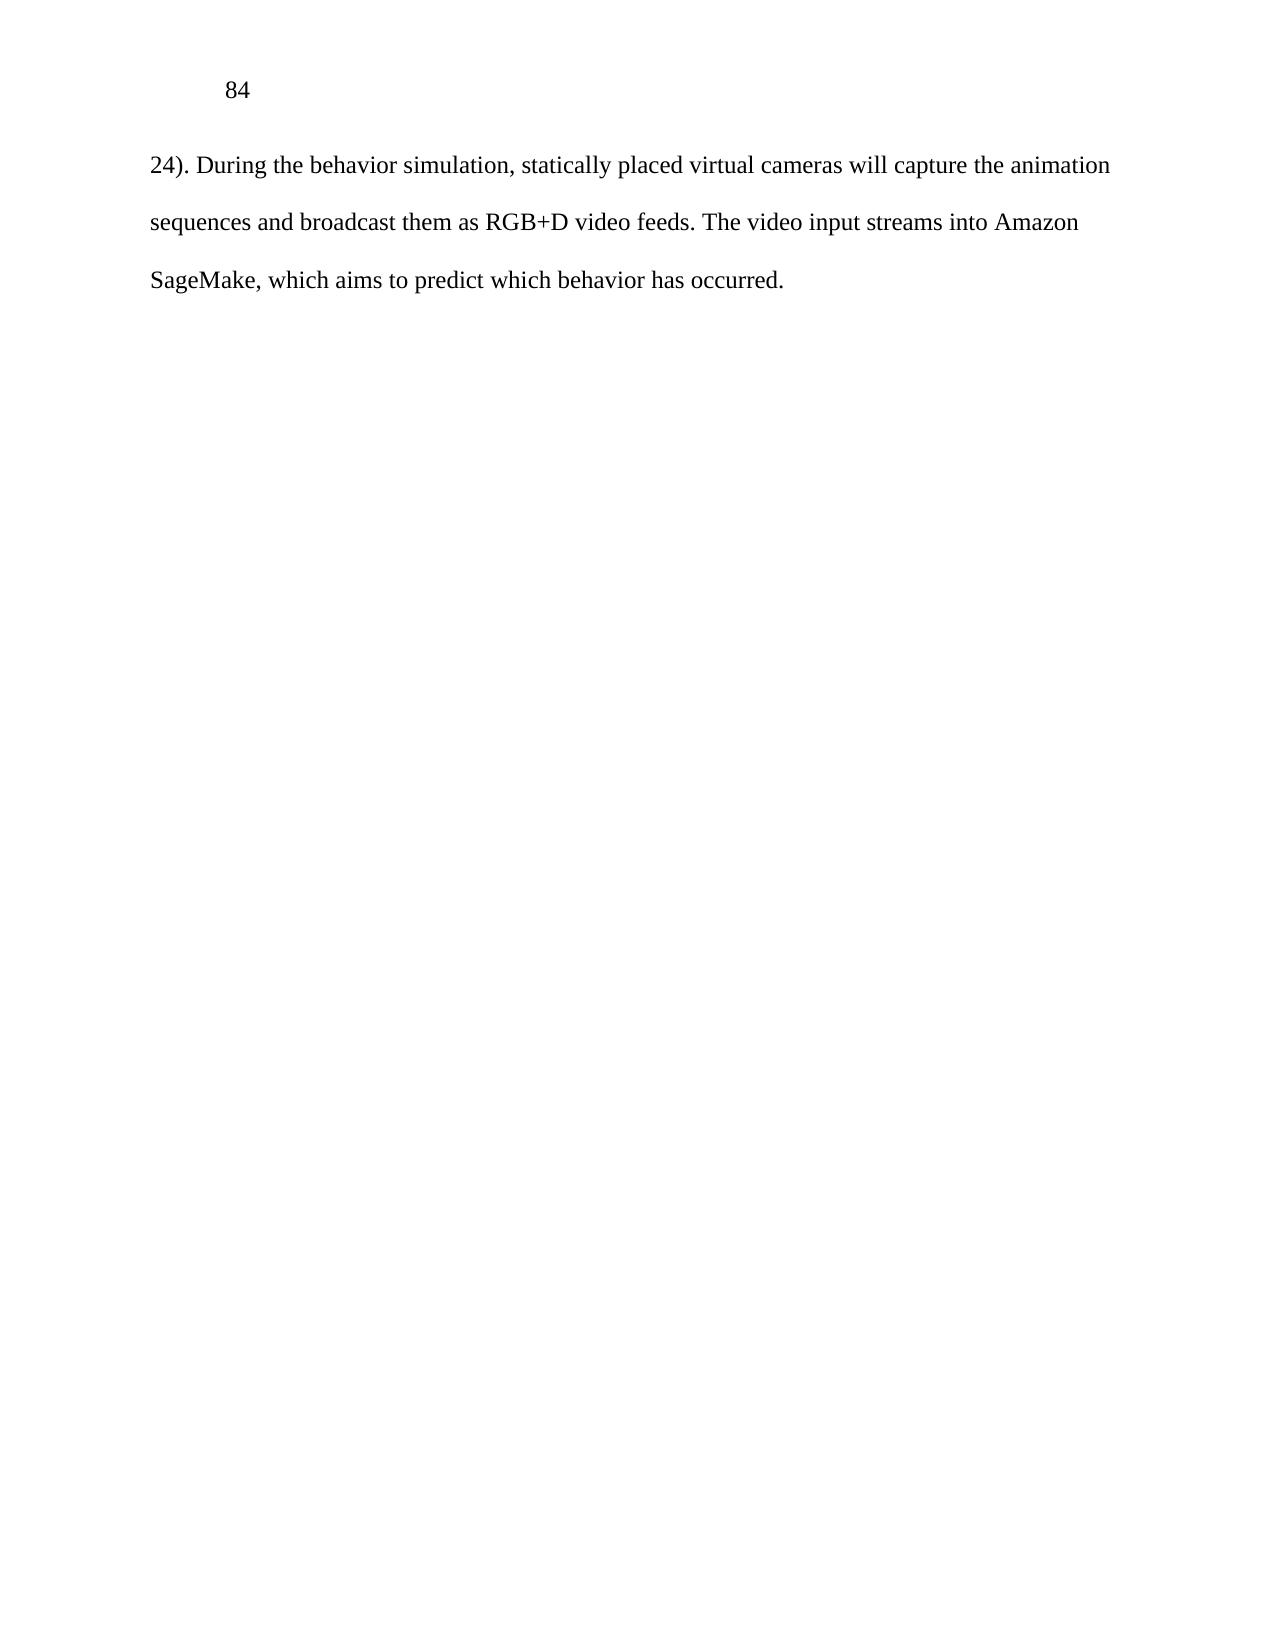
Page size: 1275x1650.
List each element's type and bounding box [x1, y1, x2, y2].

text [150, 150, 1125, 294]
